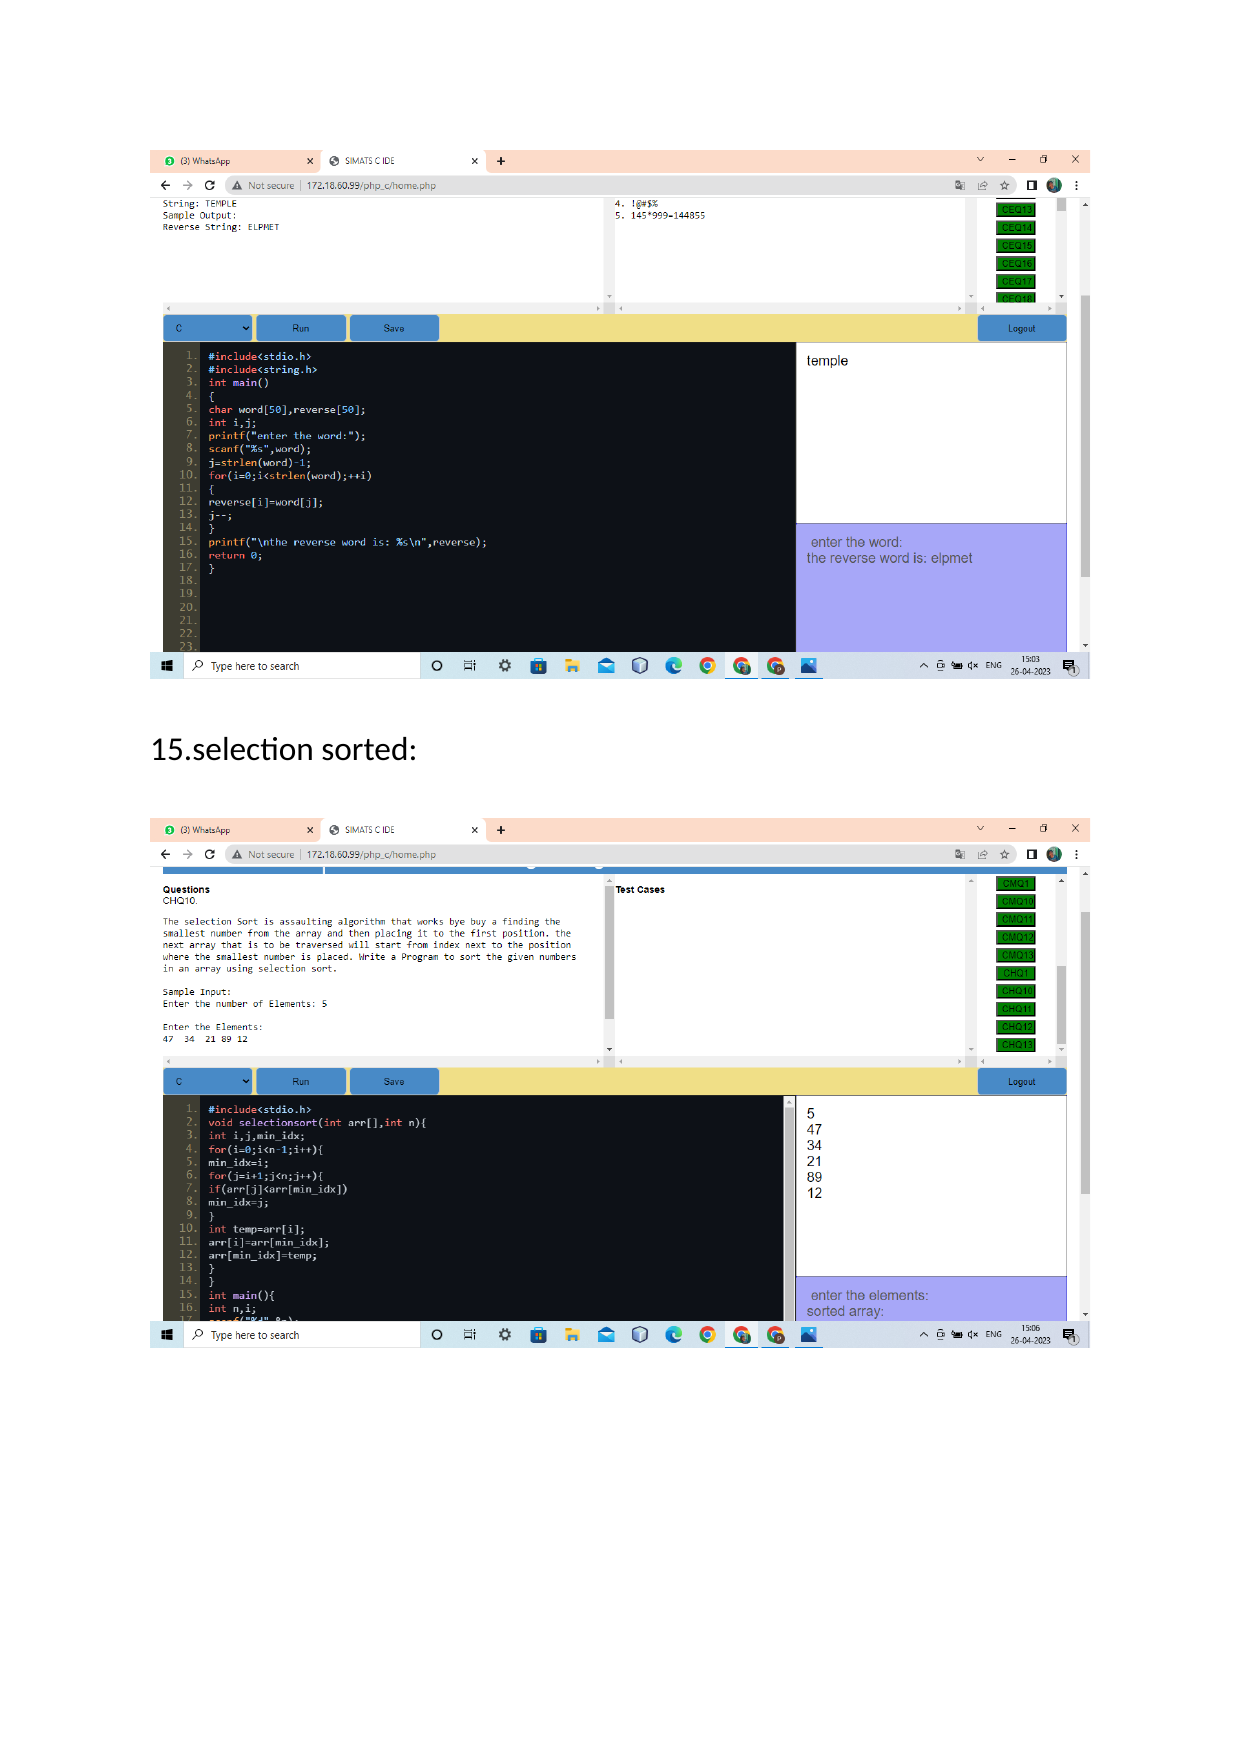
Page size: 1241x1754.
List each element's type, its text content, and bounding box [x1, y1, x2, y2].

text 15.selection sorted: [150, 728, 1090, 768]
picture [150, 818, 1091, 1348]
picture [150, 150, 1091, 679]
